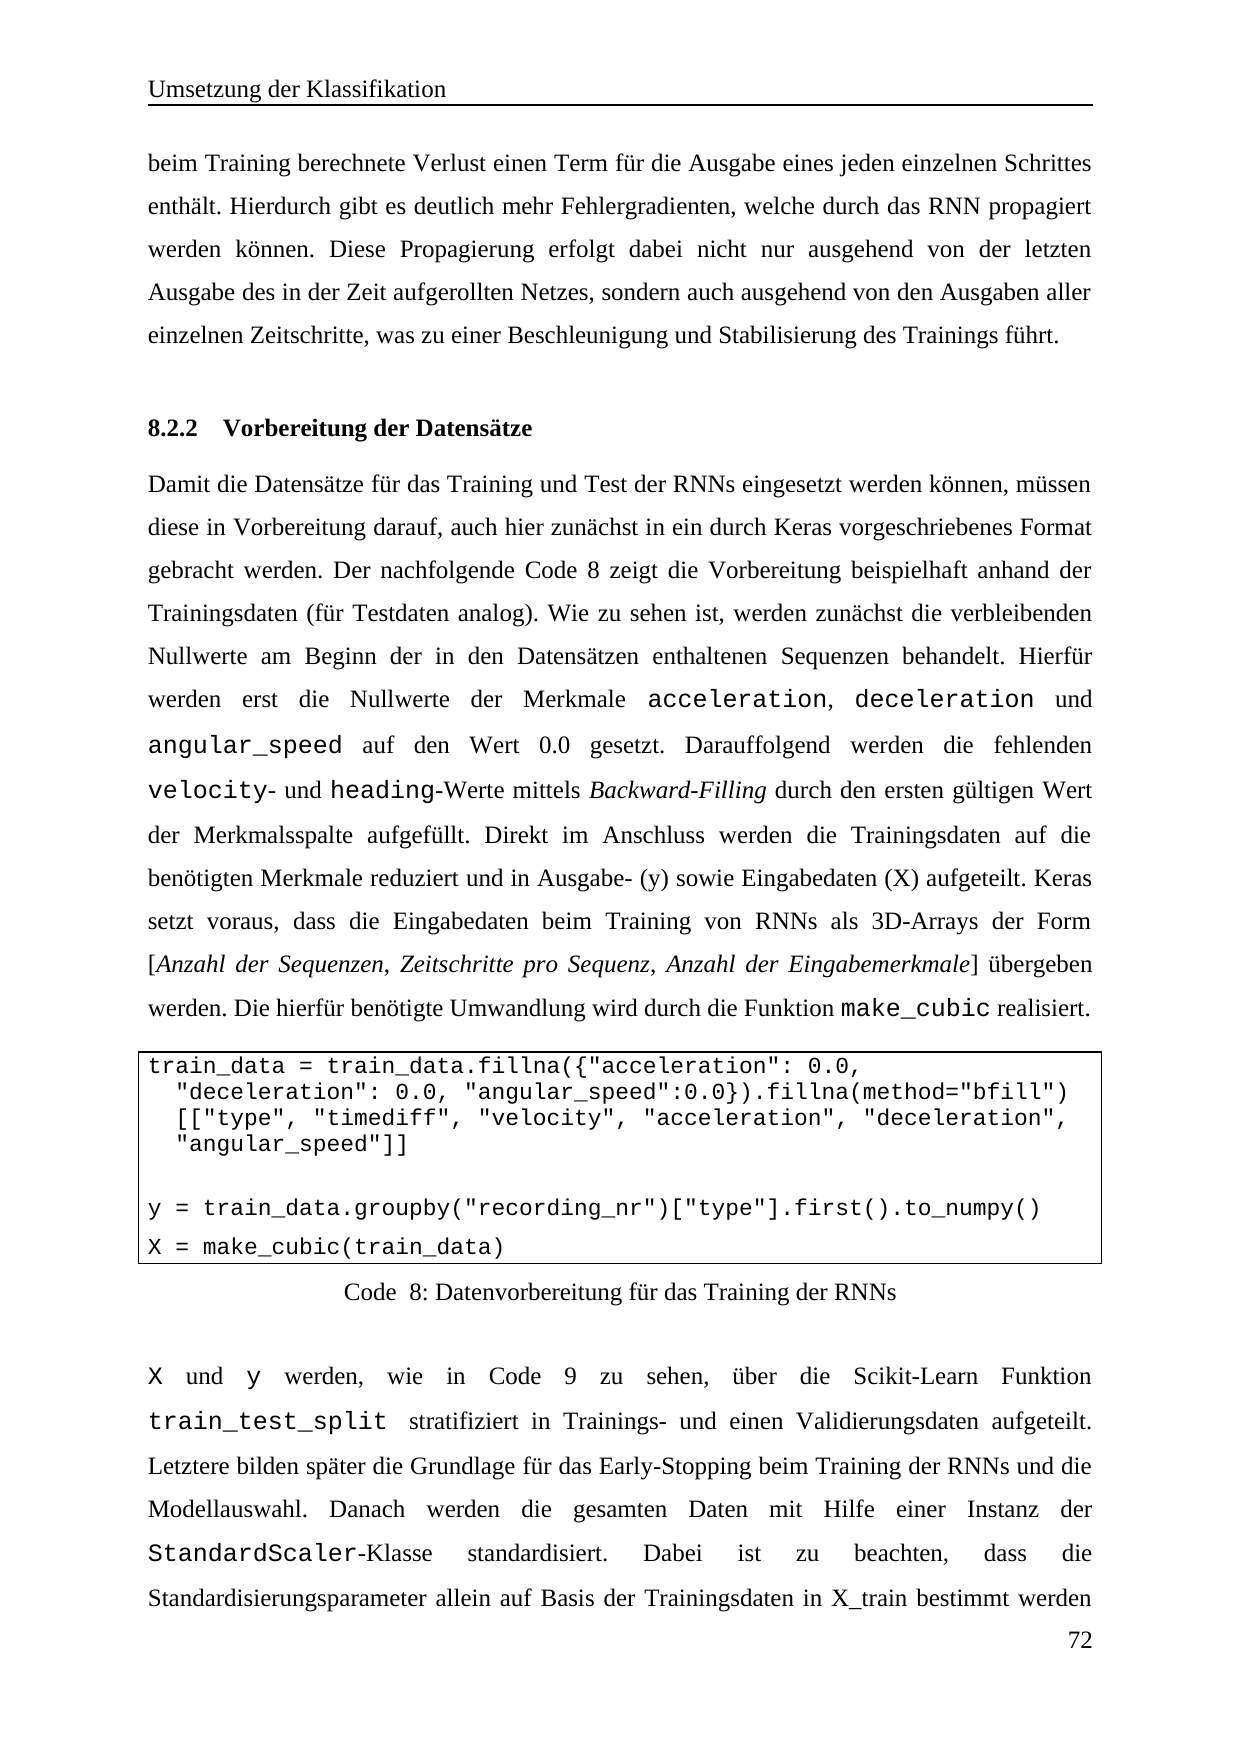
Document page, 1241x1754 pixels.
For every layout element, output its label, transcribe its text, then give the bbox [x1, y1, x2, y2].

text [148, 1361, 1093, 1612]
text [148, 148, 1093, 349]
subtitle Vorbereitung der Datensätze [148, 413, 1093, 442]
text train_data = train_data.fillna({"acceleration": 0.0, [139, 1053, 1101, 1080]
text Damit die Datensätze für das Training und Test der RNNs eingesetzt werden können, müssen diese in Vorbereitung darauf, auch hier zunächst in ein durch Keras vorgeschriebenes Format gebracht werden. Der nachfolgende Code 8 zeigt die Vorbereitung beispielhaft anhand der Trainingsdaten (für Testdaten analog). Wie zu sehen ist, werden zunächst die verbleibenden Nullwerte am Beginn der in den Datensätzen enthaltenen Sequenzen behandelt. Hierfür werden erst die Nullwerte der Merkmale acceleration, deceleration und angular_speed auf den Wert 0.0 gesetzt. Darauffolgend werden die fehlenden velocity- und heading-Werte mittels Backward-Filling durch den ersten gültigen Wert der Merkmalsspalte aufgefüllt. Direkt im Anschluss werden die Trainingsdaten auf die benötigten Merkmale reduziert und in Ausgabe- (y) sowie Eingabedaten (X) aufgeteilt. Keras setzt voraus, dass die Eingabedaten beim Training von RNNs als 3D-Arrays der Form [Anzahl der Sequenzen, Zeitschritte pro Sequenz, Anzahl der Eingabemerkmale] übergeben werden. Die hierfür benötigte Umwandlung wird durch die Funktion make_cubic realisiert. [148, 469, 1093, 1023]
text "deceleration": 0.0, "angular_speed":0.0}).fillna(method="bfill") [148, 1080, 1093, 1106]
text "angular_speed"]] [148, 1132, 1093, 1158]
text X = make_cubic(train_data) [139, 1232, 1101, 1263]
text y = train_data.groupby("recording_nr")["type"].first().to_numpy() [139, 1193, 1101, 1223]
text [["type", "timediff", "velocity", "acceleration", "deceleration", [148, 1106, 1093, 1132]
